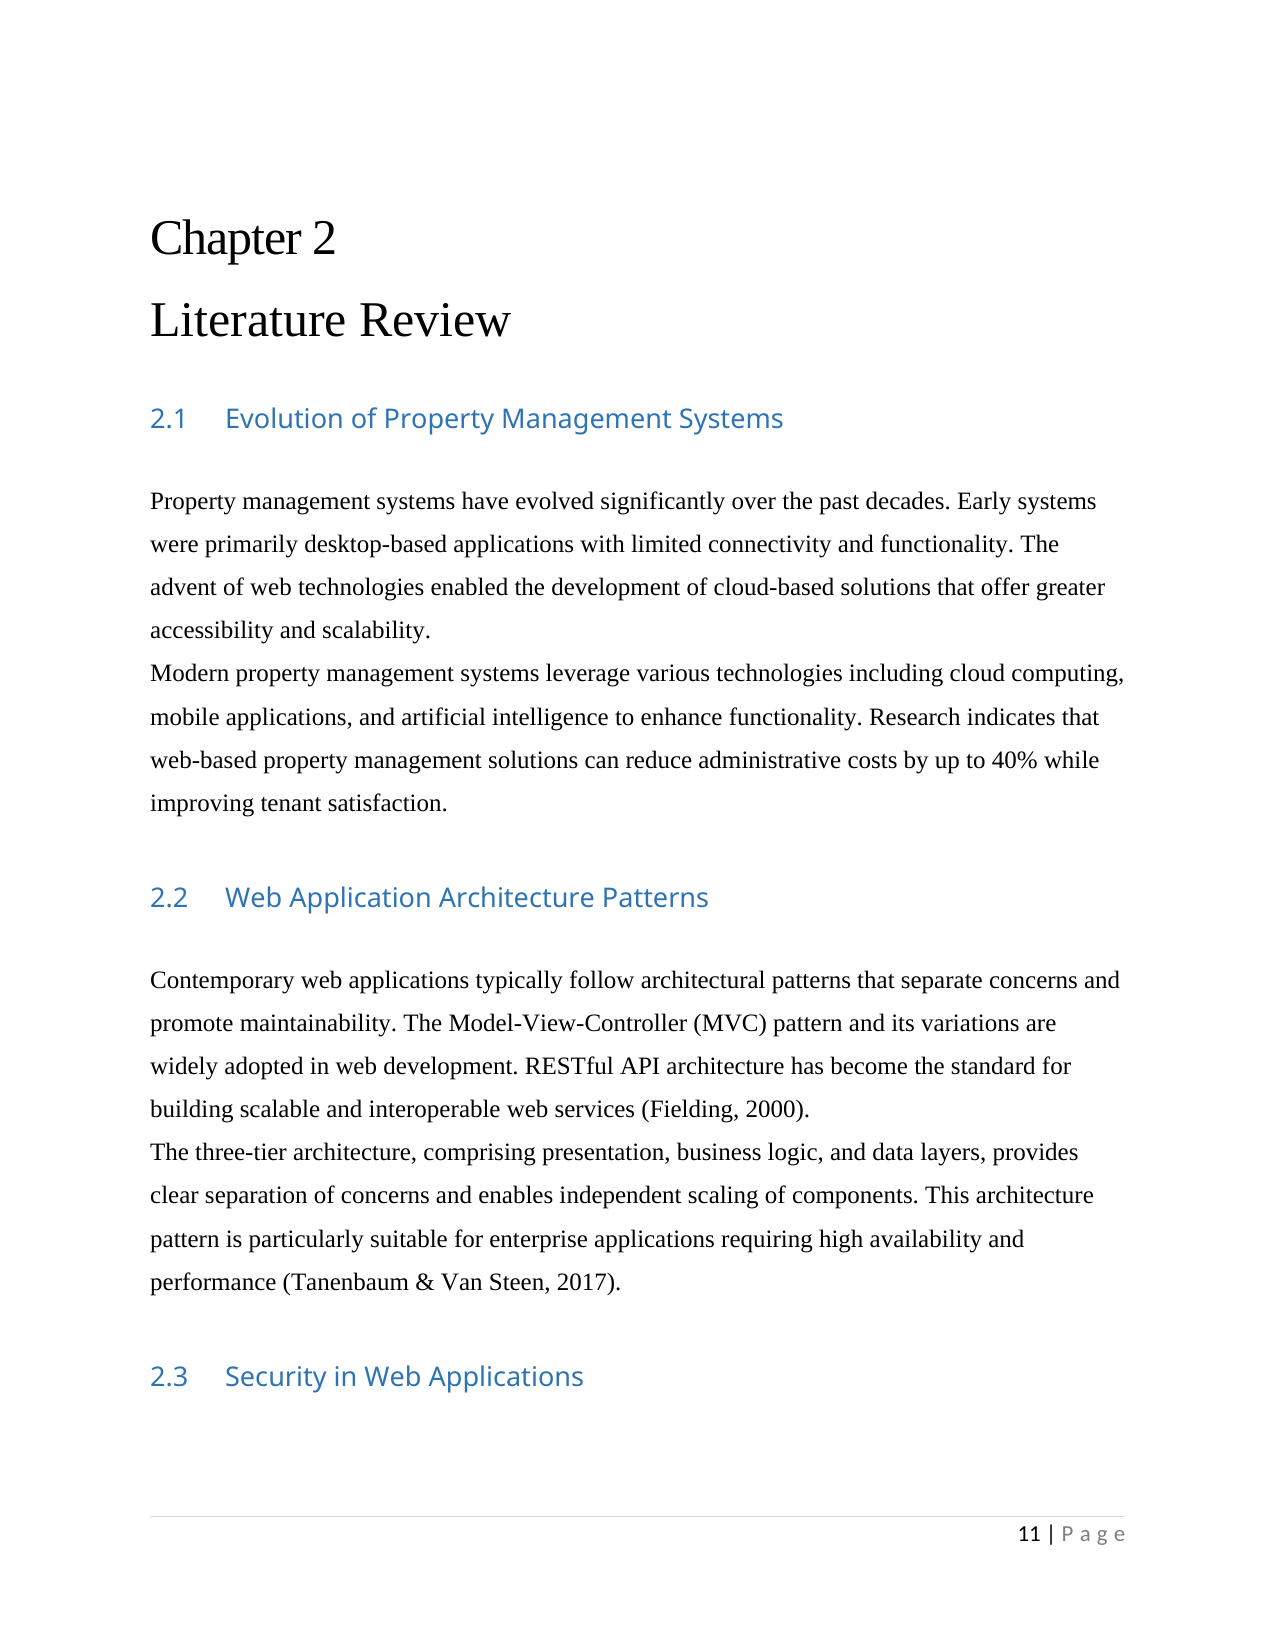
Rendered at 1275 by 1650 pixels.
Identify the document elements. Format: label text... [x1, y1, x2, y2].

title Chapter 2 [150, 207, 1125, 265]
text Property management systems have evolved significantly over the past decades. Early systems were primarily desktop-based applications with limited connectivity and functionality. The advent of web technologies enabled the development of cloud-based solutions that offer greater accessibility and scalability. [150, 486, 1125, 644]
subtitle 2.2 Web Application Architecture Patterns [150, 878, 1125, 915]
subtitle Literature Review [150, 290, 1125, 347]
text The three-tier architecture, comprising presentation, business logic, and data layers, provides clear separation of concerns and enables independent scaling of components. This architecture pattern is particularly suitable for enterprise applications requiring high availability and performance (Tanenbaum & Van Steen, 2017). [150, 1137, 1125, 1296]
text Contemporary web applications typically follow architectural patterns that separate concerns and promote maintainability. The Model-View-Controller (MVC) pattern and its variations are widely adopted in web development. RESTful API architecture has become the standard for building scalable and interoperable web services (Fielding, 2000). [150, 965, 1125, 1123]
subtitle 2.3 Security in Web Applications [150, 1357, 1125, 1394]
text Modern property management systems leverage various technologies including cloud computing, mobile applications, and artificial intelligence to enhance functionality. Research indicates that web-based property management solutions can reduce administrative costs by up to 40% while improving tenant satisfaction. [150, 658, 1125, 817]
subtitle 2.1 Evolution of Property Management Systems [150, 399, 1125, 436]
